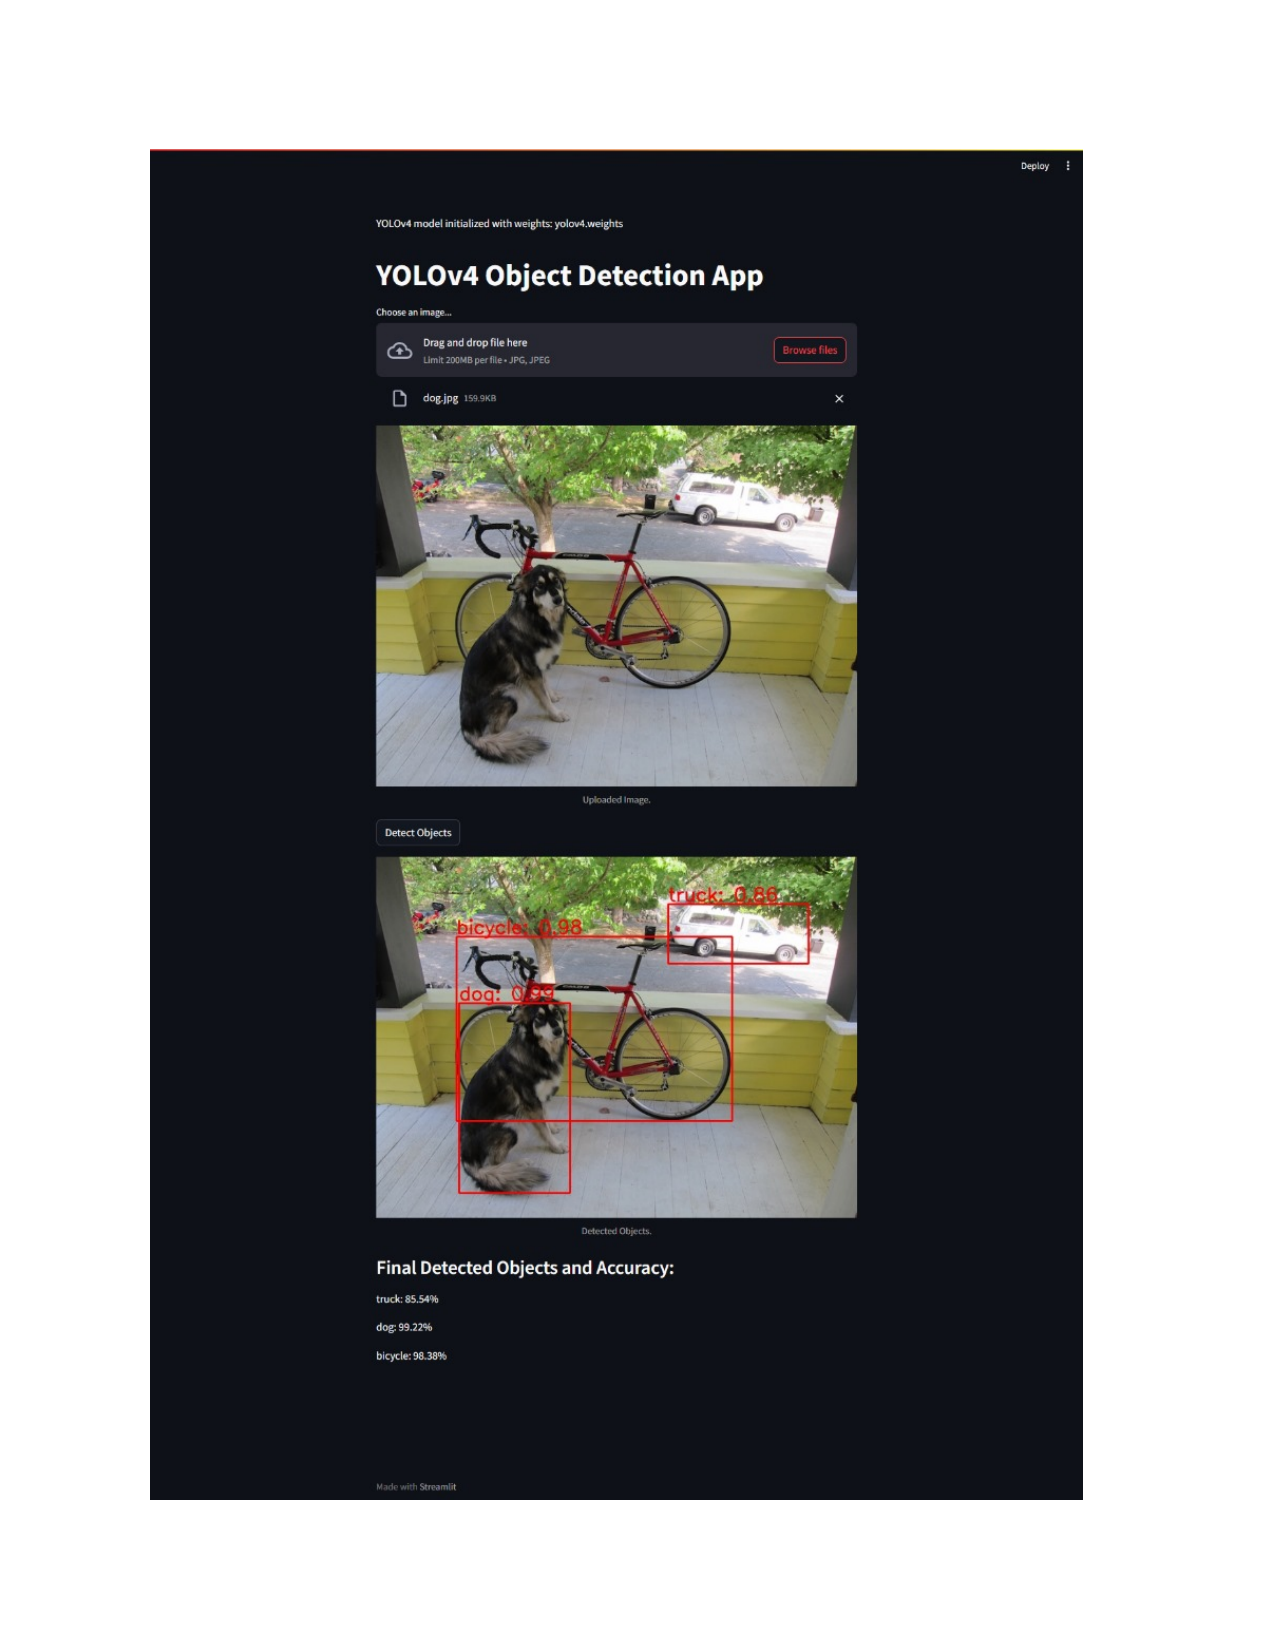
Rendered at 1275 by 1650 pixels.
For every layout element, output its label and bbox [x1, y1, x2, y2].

picture [150, 149, 1083, 1500]
